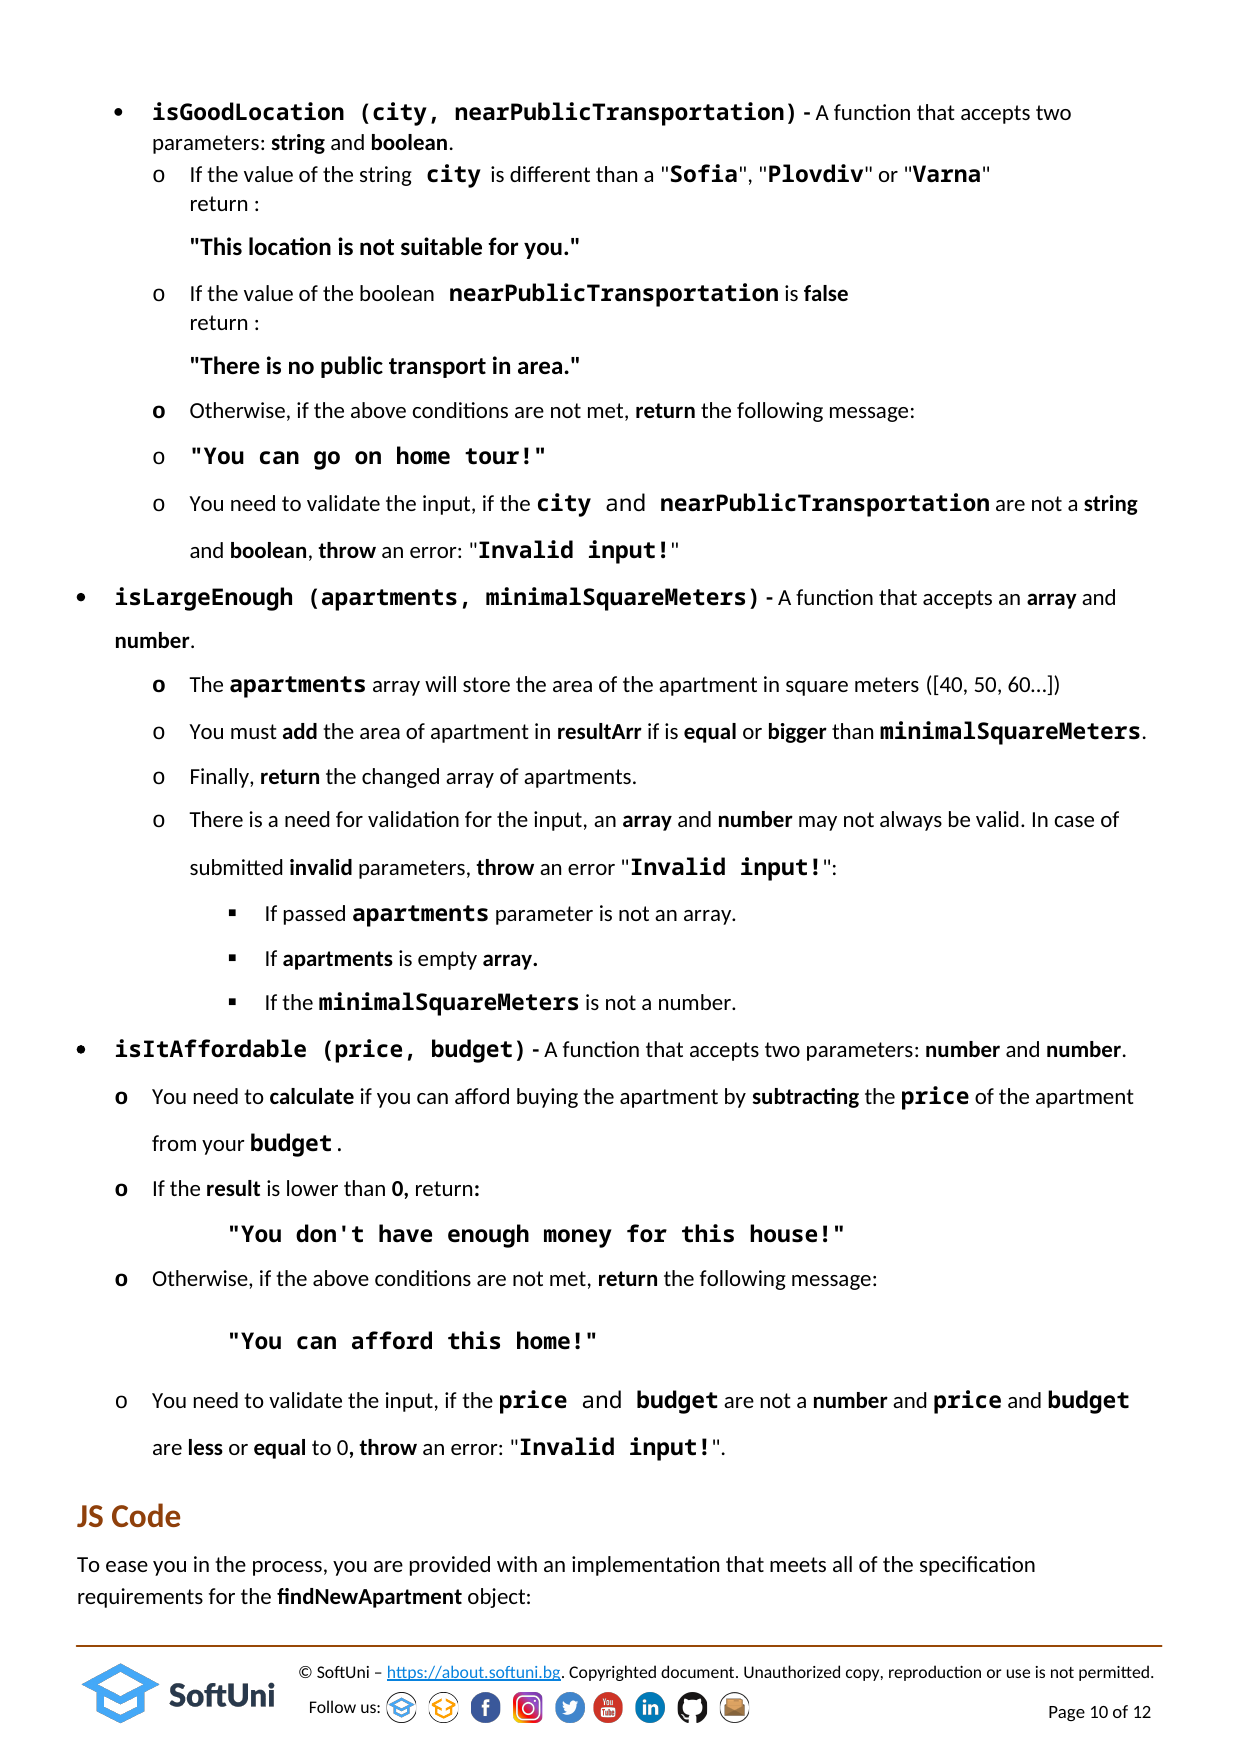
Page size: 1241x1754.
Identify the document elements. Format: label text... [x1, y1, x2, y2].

list "You don't have enough money for this house!" [152, 1217, 1163, 1249]
list "This location is not suitable for you." [189, 231, 1163, 262]
picture [513, 1692, 543, 1723]
list isItAffordable (price, budget) - A function that accepts two parameters: number and number. [77, 1033, 1163, 1064]
list Otherwise, if the above conditions are not met, return the following message: [114, 1264, 1163, 1293]
list If the value of the string city is different than a "Sofia", "Plovdiv" or "Varna" [152, 158, 1163, 189]
list return : [189, 189, 1163, 217]
list return : [189, 308, 1163, 336]
list If the minimalSquareMeters is not a number. [227, 986, 1163, 1017]
list There is a need for validation for the input, an array and number may not always be valid. In case of submitted invalid parameters, throw an error "Invalid input!": [152, 806, 1163, 882]
picture [635, 1692, 644, 1701]
picture [428, 1692, 459, 1723]
picture [555, 1692, 585, 1723]
picture [656, 1692, 665, 1701]
picture [649, 1705, 658, 1714]
picture [471, 1692, 501, 1723]
picture [656, 1714, 665, 1723]
text JS Code [77, 1495, 1163, 1535]
list If apartments is empty array. [227, 944, 1163, 972]
list If passed apartments parameter is not an array. [227, 897, 1163, 928]
picture [386, 1692, 417, 1723]
list "You can go on home tour!" [152, 440, 1163, 471]
list isGoodLocation (city, nearPublicTransportation) - A function that accepts two parameters: string and boolean. [114, 95, 1163, 156]
picture [719, 1692, 750, 1723]
picture [677, 1692, 708, 1723]
picture [593, 1692, 623, 1723]
list If the value of the boolean nearPublicTransportation is false [152, 277, 1163, 308]
list Finally, return the changed array of apartments. [152, 762, 1163, 791]
text To ease you in the process, you are provided with an implementation that meets all of the specification requirements for the findNewApartment object: [77, 1550, 1163, 1610]
list "There is no public transport in area." [189, 350, 1163, 381]
list You need to calculate if you can afford buying the apartment by subtracting the price of the apartment from your budget. [114, 1080, 1163, 1158]
list isLargeEnough (apartments, minimalSquareMeters) - A function that accepts an array and number. [77, 581, 1163, 654]
list Otherwise, if the above conditions are not met, return the following message: [152, 396, 1163, 425]
list You need to validate the input, if the city and nearPublicTransportation are not a string and boolean, throw an error: "Invalid input!" [152, 487, 1163, 565]
list You must add the area of apartment in resultArr if is equal or bigger than minimalSquareMeters. [152, 715, 1163, 746]
list You need to validate the input, if the price and budget are not a number and price and budget are less or equal to 0, throw an error: "Invalid input!". [114, 1384, 1163, 1462]
picture [635, 1714, 644, 1723]
text "You can afford this home!" [227, 1325, 1163, 1356]
list The apartments array will store the area of the apartment in square meters ([40, 50, 60…]) [152, 668, 1163, 699]
picture [75, 1658, 281, 1729]
list If the result is lower than 0, return: [114, 1174, 1163, 1203]
